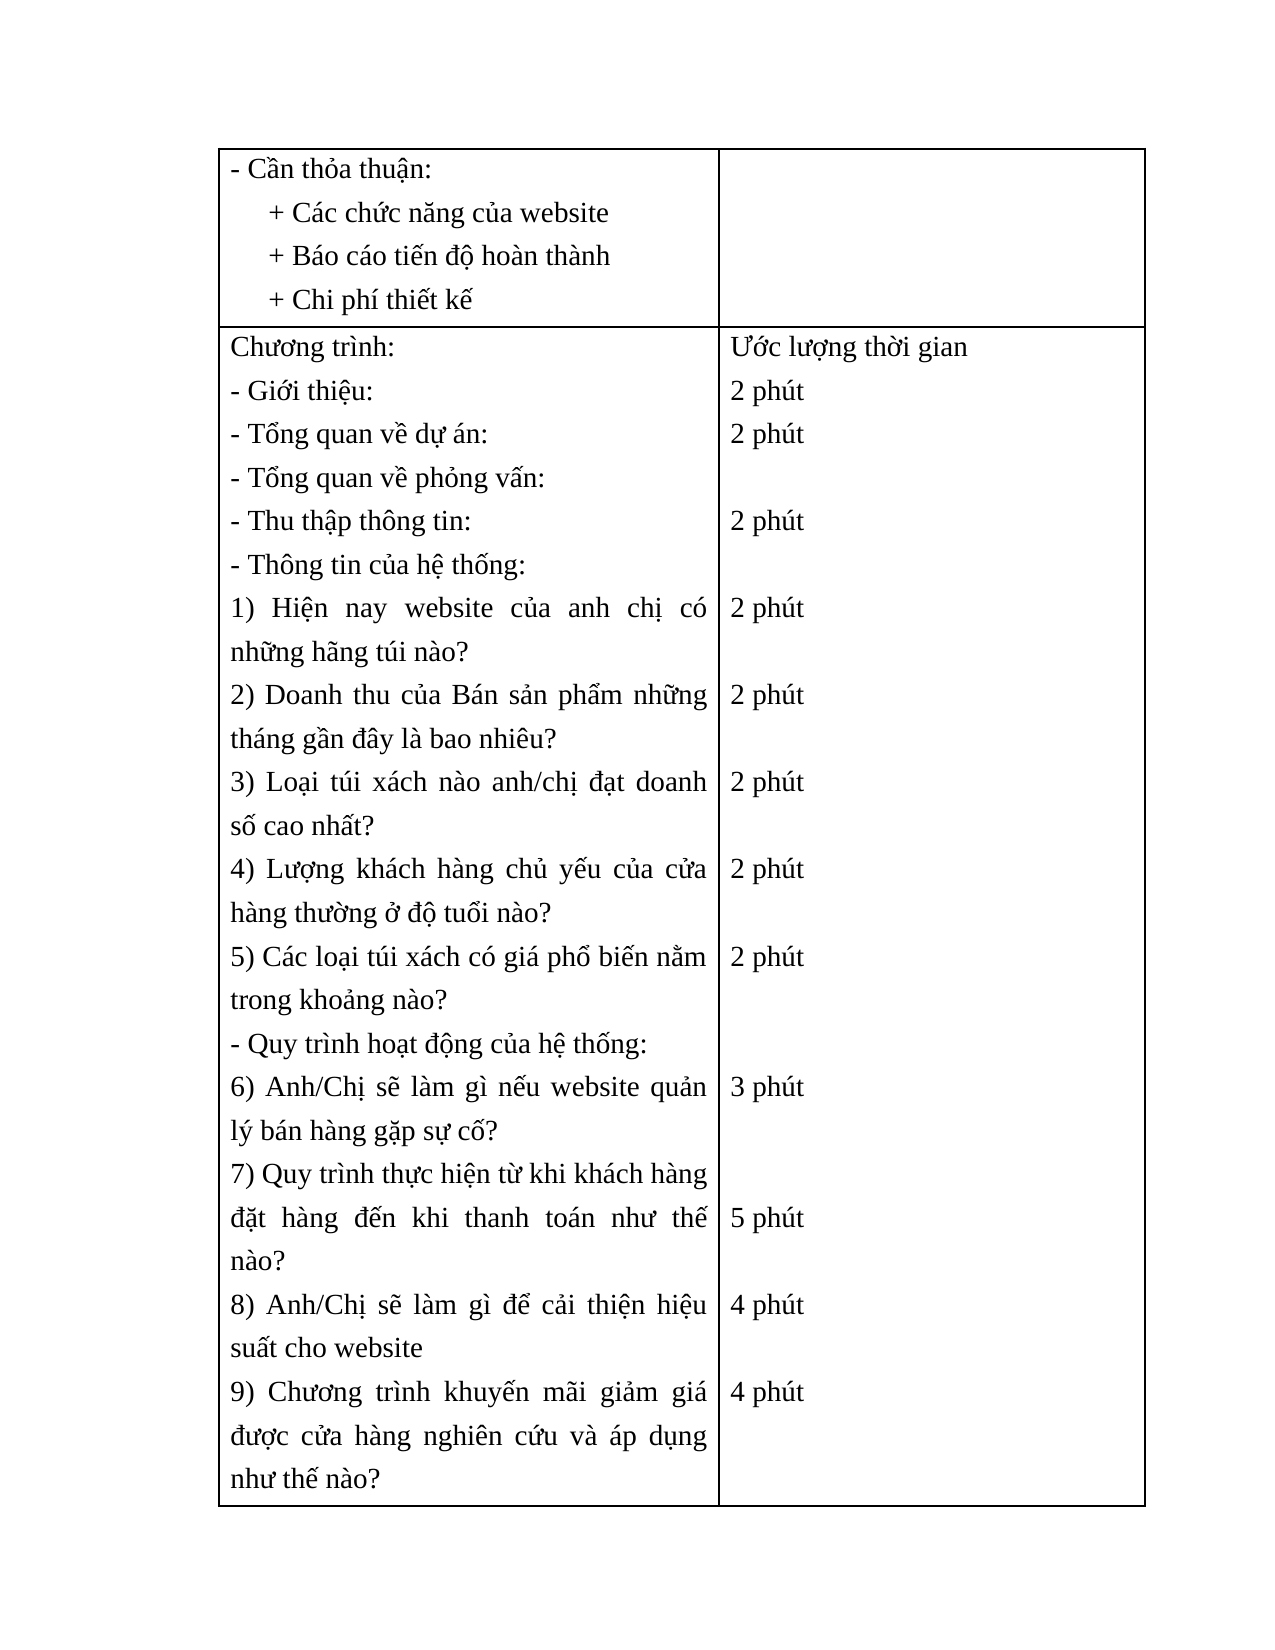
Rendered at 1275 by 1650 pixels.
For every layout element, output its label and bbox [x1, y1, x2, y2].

table_cell [220, 328, 718, 1505]
table_cell [220, 150, 718, 326]
table_cell [720, 150, 1144, 326]
table_cell [720, 328, 1144, 1505]
